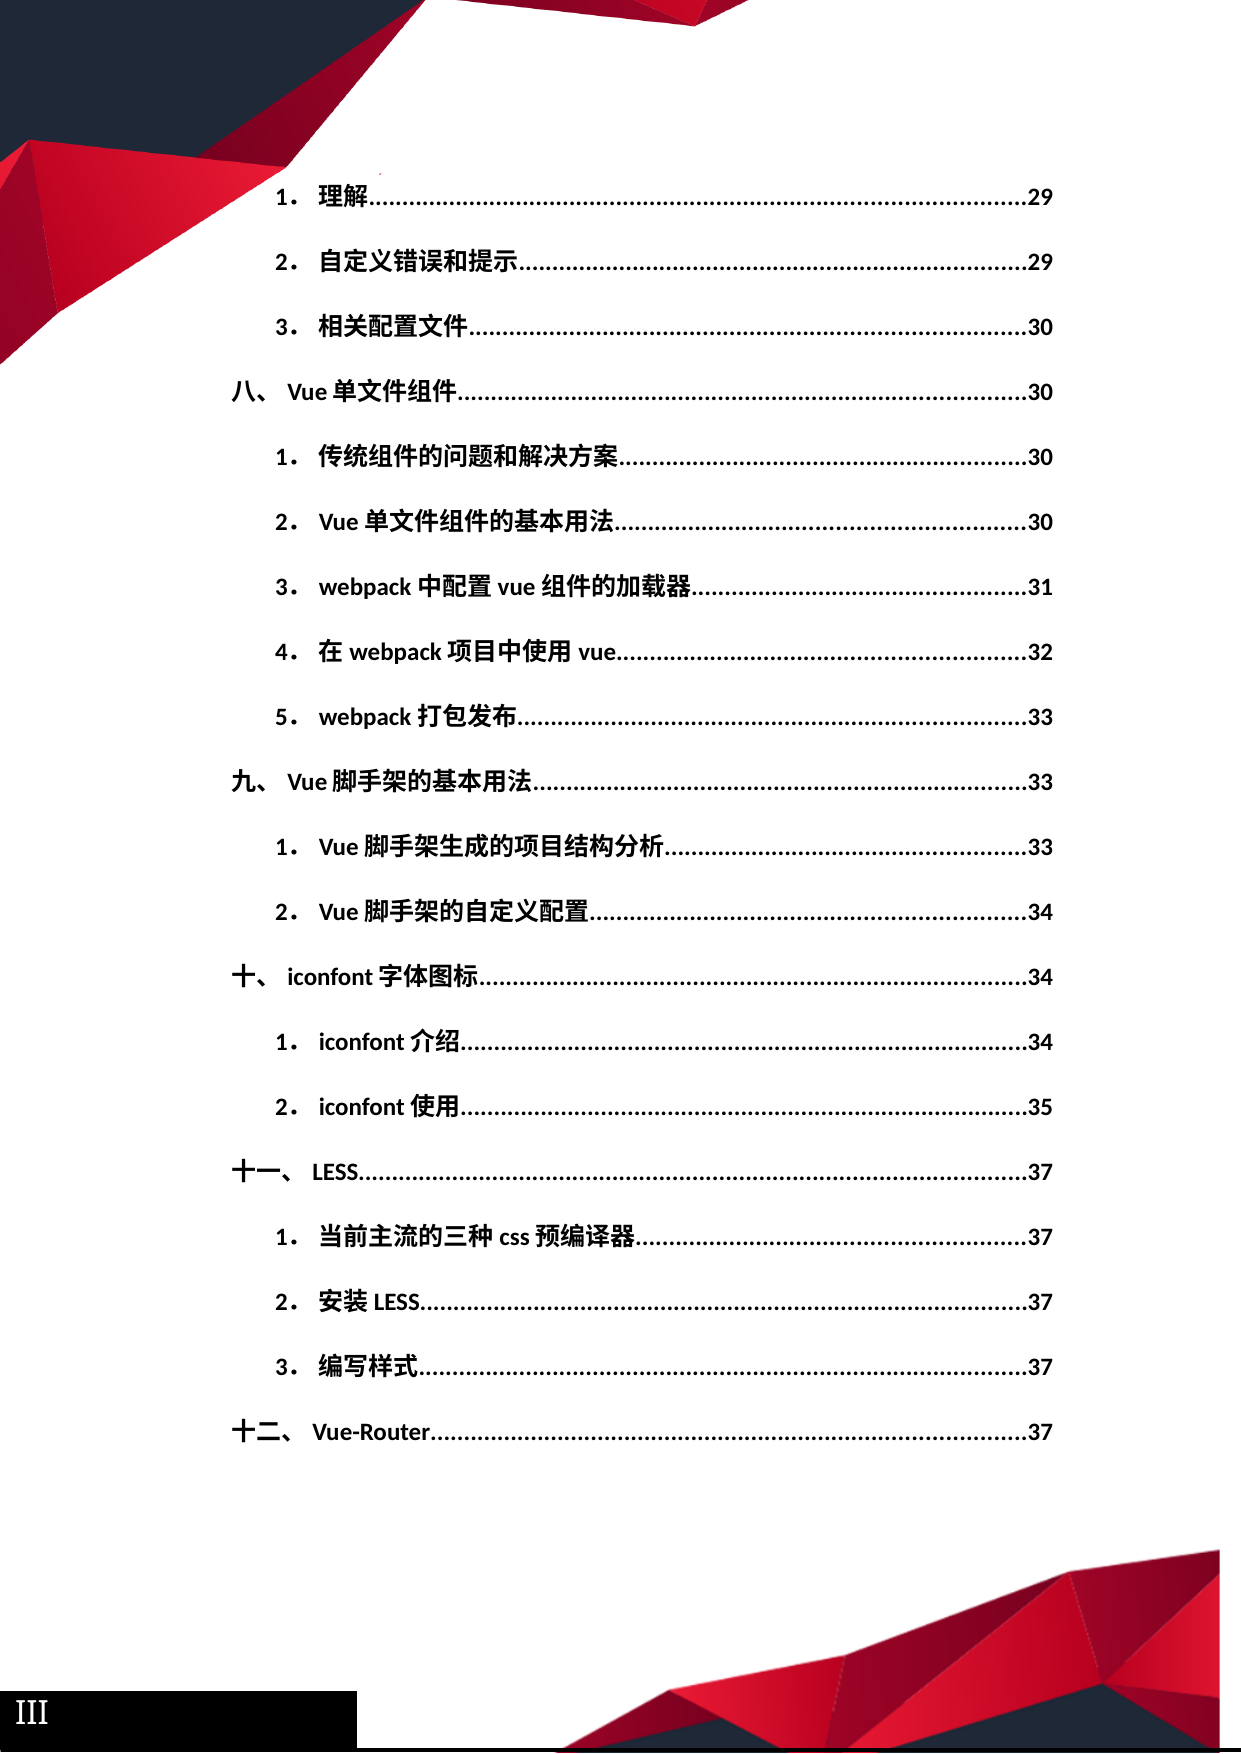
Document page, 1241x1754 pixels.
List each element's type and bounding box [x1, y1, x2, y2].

picture [0, 0, 777, 387]
picture [0, 1488, 1241, 1753]
